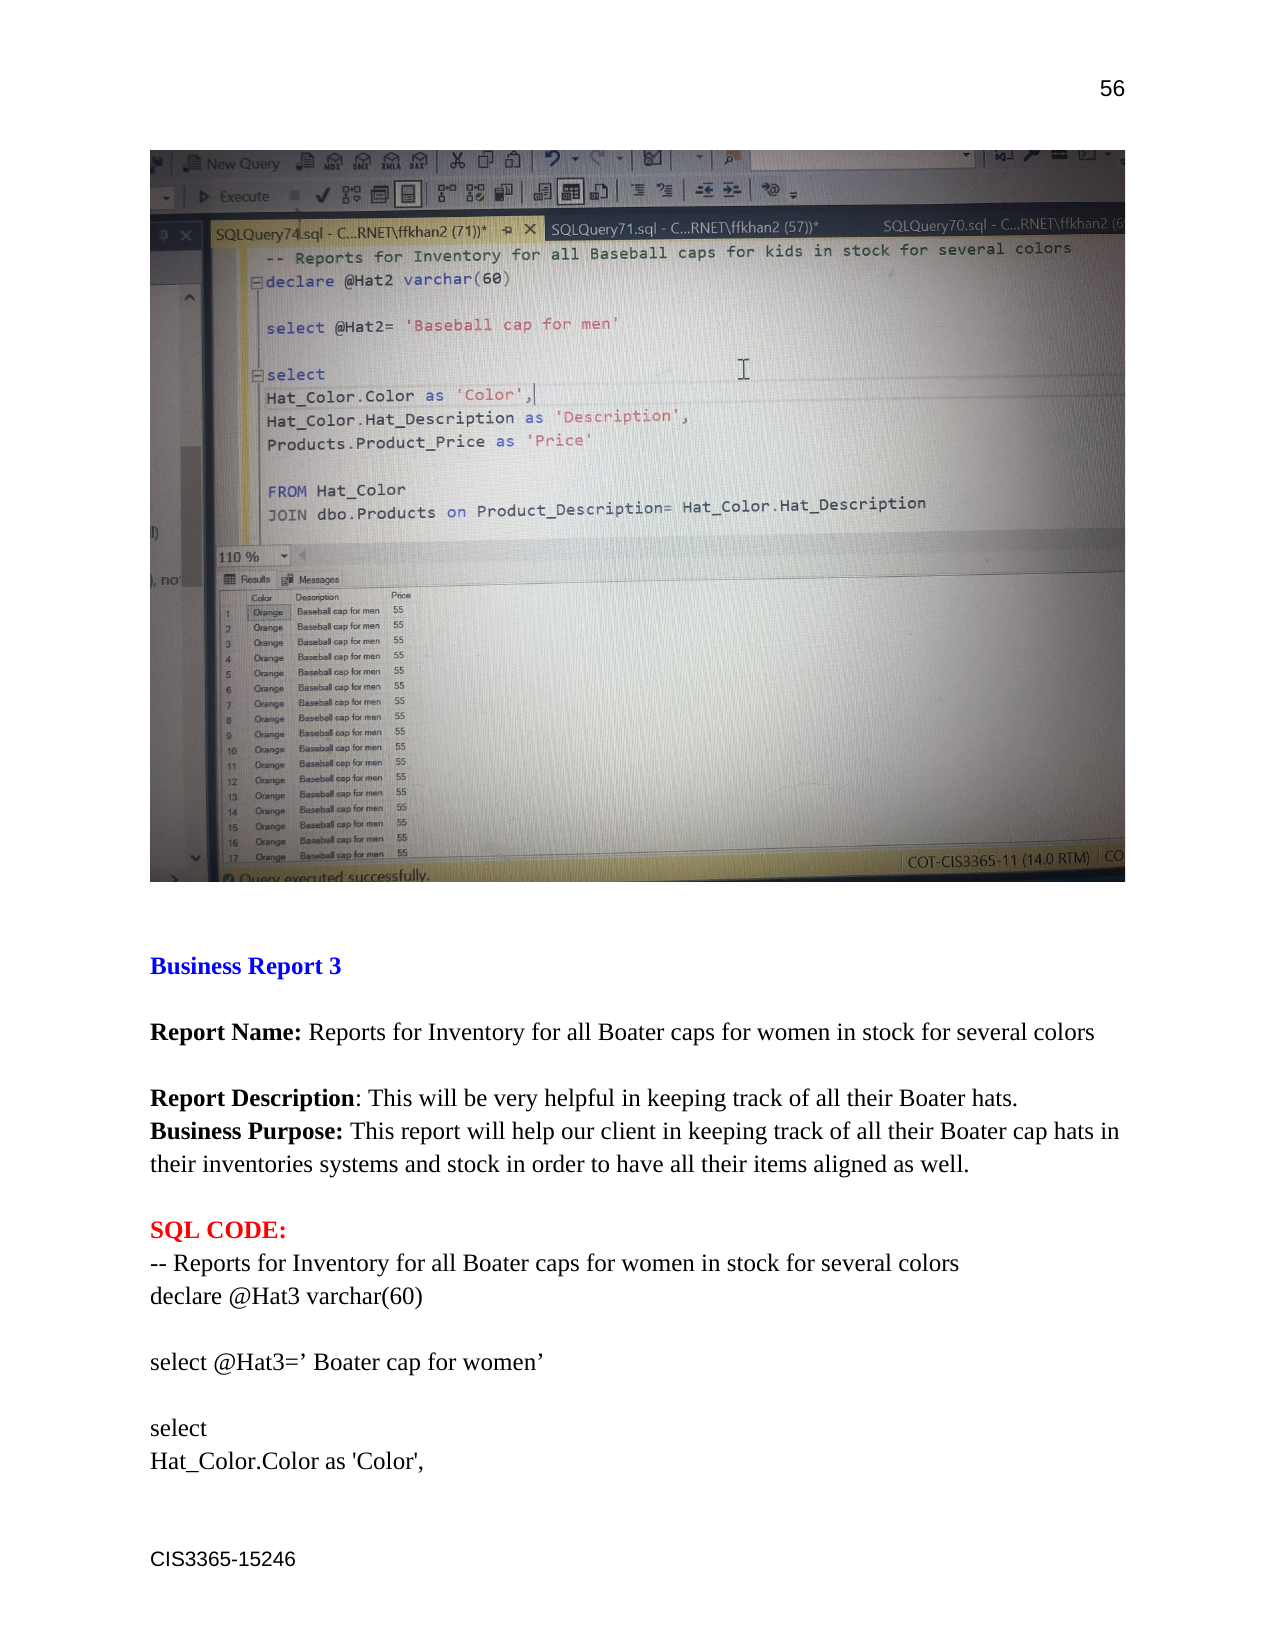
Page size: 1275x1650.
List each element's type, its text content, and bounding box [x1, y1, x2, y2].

text SQL CODE: [150, 1215, 1125, 1244]
text Report Name: Reports for Inventory for all Boater caps for women in stock for several colors [150, 1017, 1125, 1046]
text select [150, 1413, 1125, 1442]
picture [150, 150, 1125, 882]
text -- Reports for Inventory for all Boater caps for women in stock for several colors [150, 1248, 1125, 1277]
text Hat_Color.Color as 'Color', [150, 1446, 1125, 1475]
text Business Purpose: This report will help our client in keeping track of all their Boater cap hats in their inventories systems and stock in order to have all their items aligned as well. [150, 1116, 1125, 1178]
text declare @Hat3 varchar(60) [150, 1281, 1125, 1310]
text select @Hat3=’ Boater cap for women’ [150, 1347, 1125, 1376]
text Business Report 3 [150, 951, 1125, 980]
text Report Description: This will be very helpful in keeping track of all their Boater hats. [150, 1083, 1125, 1112]
